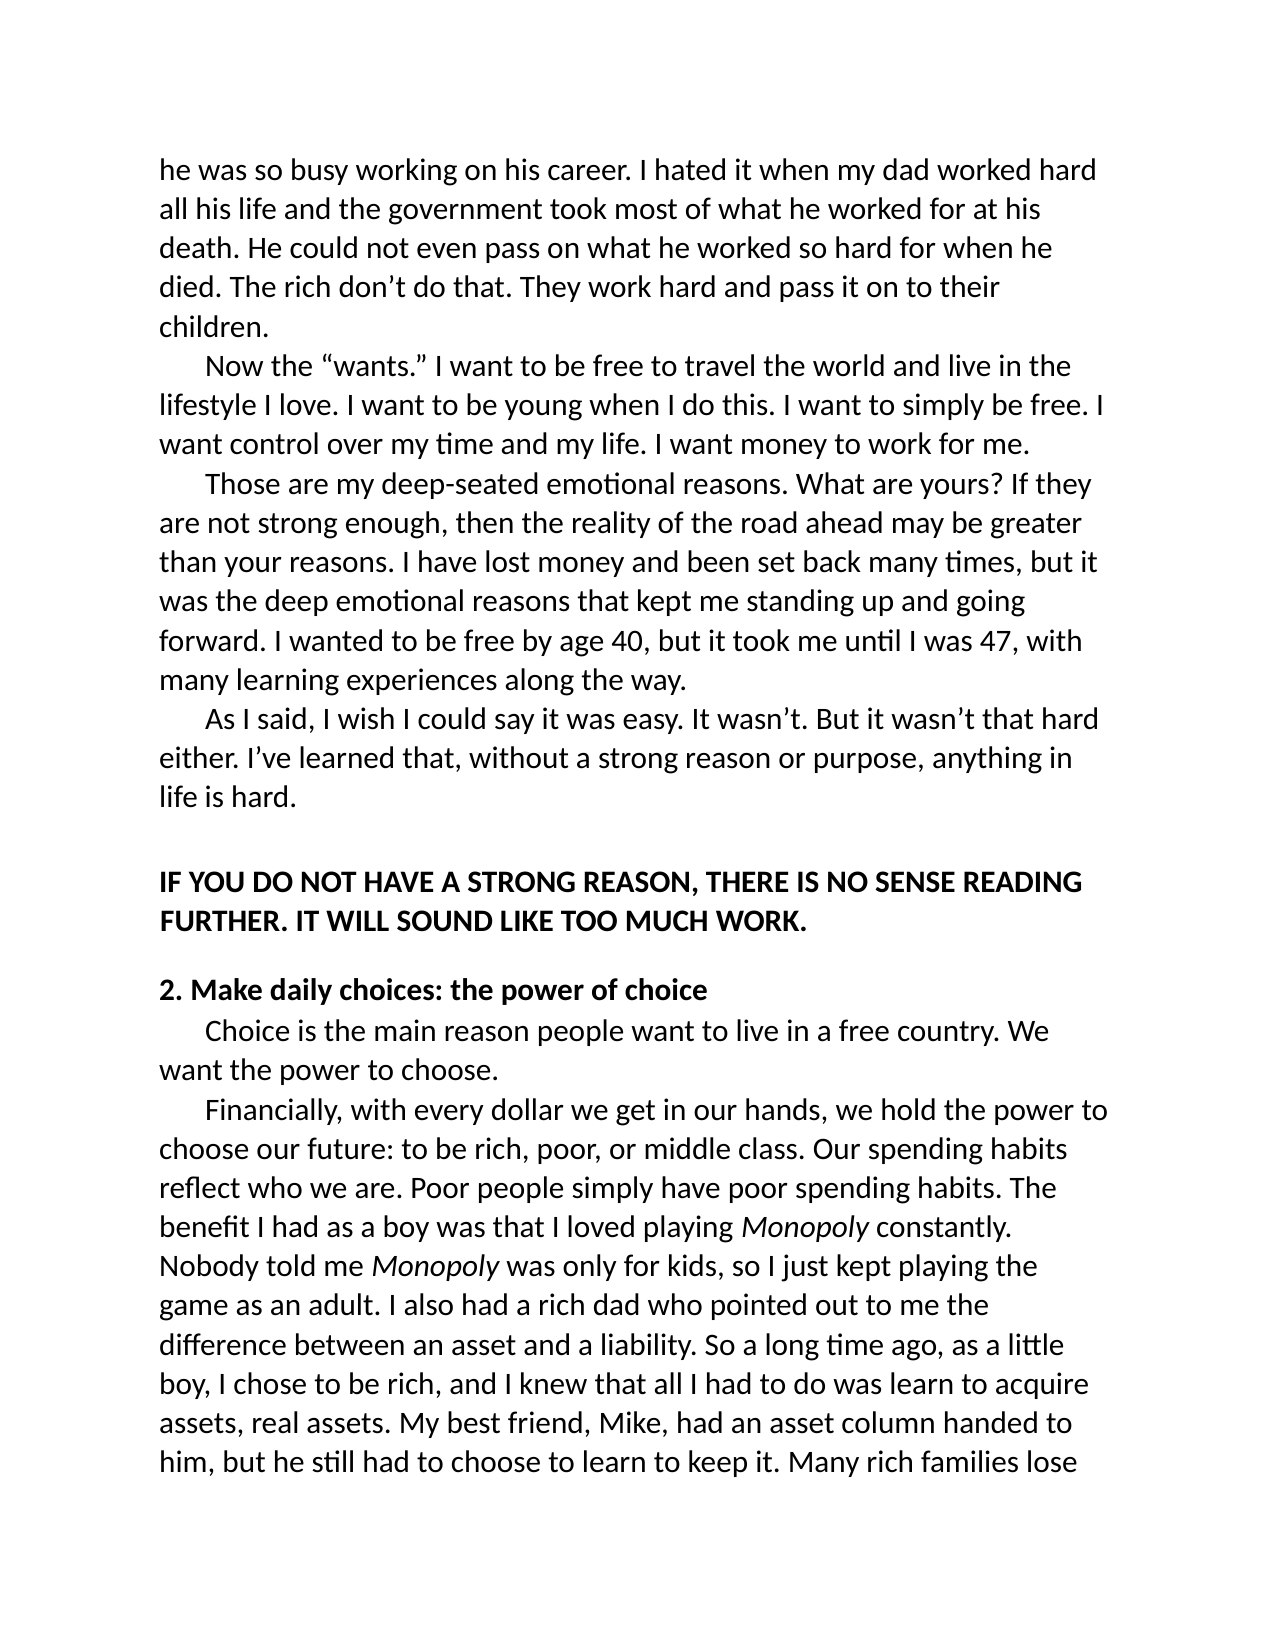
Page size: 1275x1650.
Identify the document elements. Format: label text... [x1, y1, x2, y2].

text IF YOU DO NOT HAVE A STRONG REASON, THERE IS NO SENSE READING FURTHER. IT WILL SOUND LIKE TOO MUCH WORK. [159, 862, 1115, 939]
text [159, 1090, 1113, 1480]
text 2. Make daily choices: the power of choice [159, 970, 1115, 1008]
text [159, 150, 1113, 345]
text As I said, I wish I could say it was easy. It wasn’t. But it wasn’t that hard either. I’ve learned that, without a strong reason or purpose, anything in life is hard. [159, 699, 1113, 816]
text Those are my deep-seated emotional reasons. What are yours? If they are not strong enough, then the reality of the road ahead may be greater than your reasons. I have lost money and been set back many times, but it was the deep emotional reasons that kept me standing up and going forward. I wanted to be free by age 40, but it took me until I was 47, with many learning experiences along the way. [159, 464, 1113, 698]
text Now the “wants.” I want to be free to travel the world and live in the lifestyle I love. I want to be young when I do this. I want to simply be free. I want control over my time and my life. I want money to work for me. [159, 346, 1113, 463]
text Choice is the main reason people want to live in a free country. We want the power to choose. [159, 1011, 1113, 1088]
